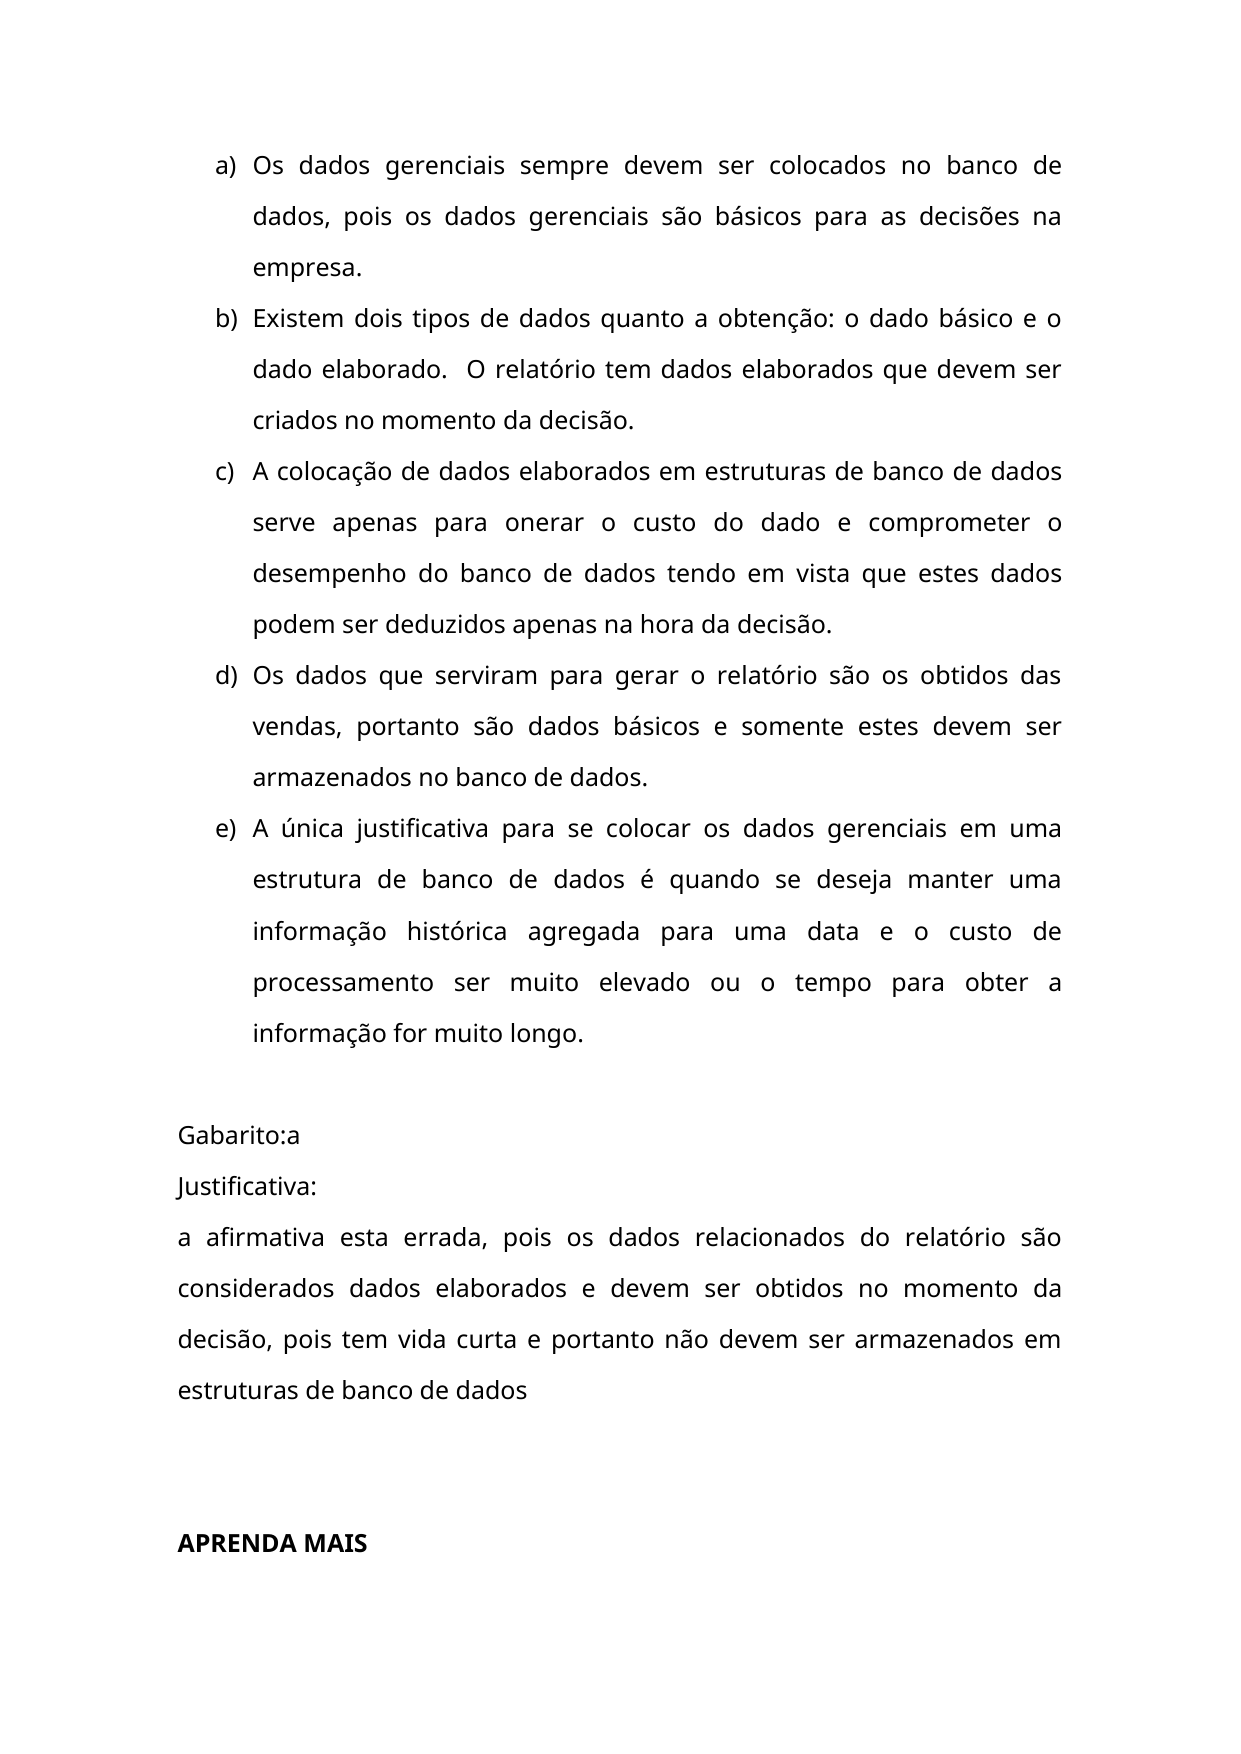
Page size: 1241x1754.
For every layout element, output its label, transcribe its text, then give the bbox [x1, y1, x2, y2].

list Os dados gerenciais sempre devem ser colocados no banco de dados, pois os dados gerenciais são básicos para as decisões na empresa. [215, 148, 1063, 284]
list Existem dois tipos de dados quanto a obtenção: o dado básico e o dado elaborado. O relatório tem dados elaborados que devem ser criados no momento da decisão. [215, 301, 1063, 437]
list A colocação de dados elaborados em estruturas de banco de dados serve apenas para onerar o custo do dado e comprometer o desempenho do banco de dados tendo em vista que estes dados podem ser deduzidos apenas na hora da decisão. [215, 454, 1063, 641]
text APRENDA MAIS [177, 1526, 1063, 1560]
text Justificativa: [177, 1168, 1063, 1202]
text a afirmativa esta errada, pois os dados relacionados do relatório são considerados dados elaborados e devem ser obtidos no momento da decisão, pois tem vida curta e portanto não devem ser armazenados em estruturas de banco de dados [177, 1219, 1063, 1407]
list A única justificativa para se colocar os dados gerenciais em uma estrutura de banco de dados é quando se deseja manter uma informação histórica agregada para uma data e o custo de processamento ser muito elevado ou o tempo para obter a informação for muito longo. [215, 811, 1063, 1049]
text Gabarito:a [177, 1117, 1063, 1151]
list Os dados que serviram para gerar o relatório são os obtidos das vendas, portanto são dados básicos e somente estes devem ser armazenados no banco de dados. [215, 658, 1063, 794]
